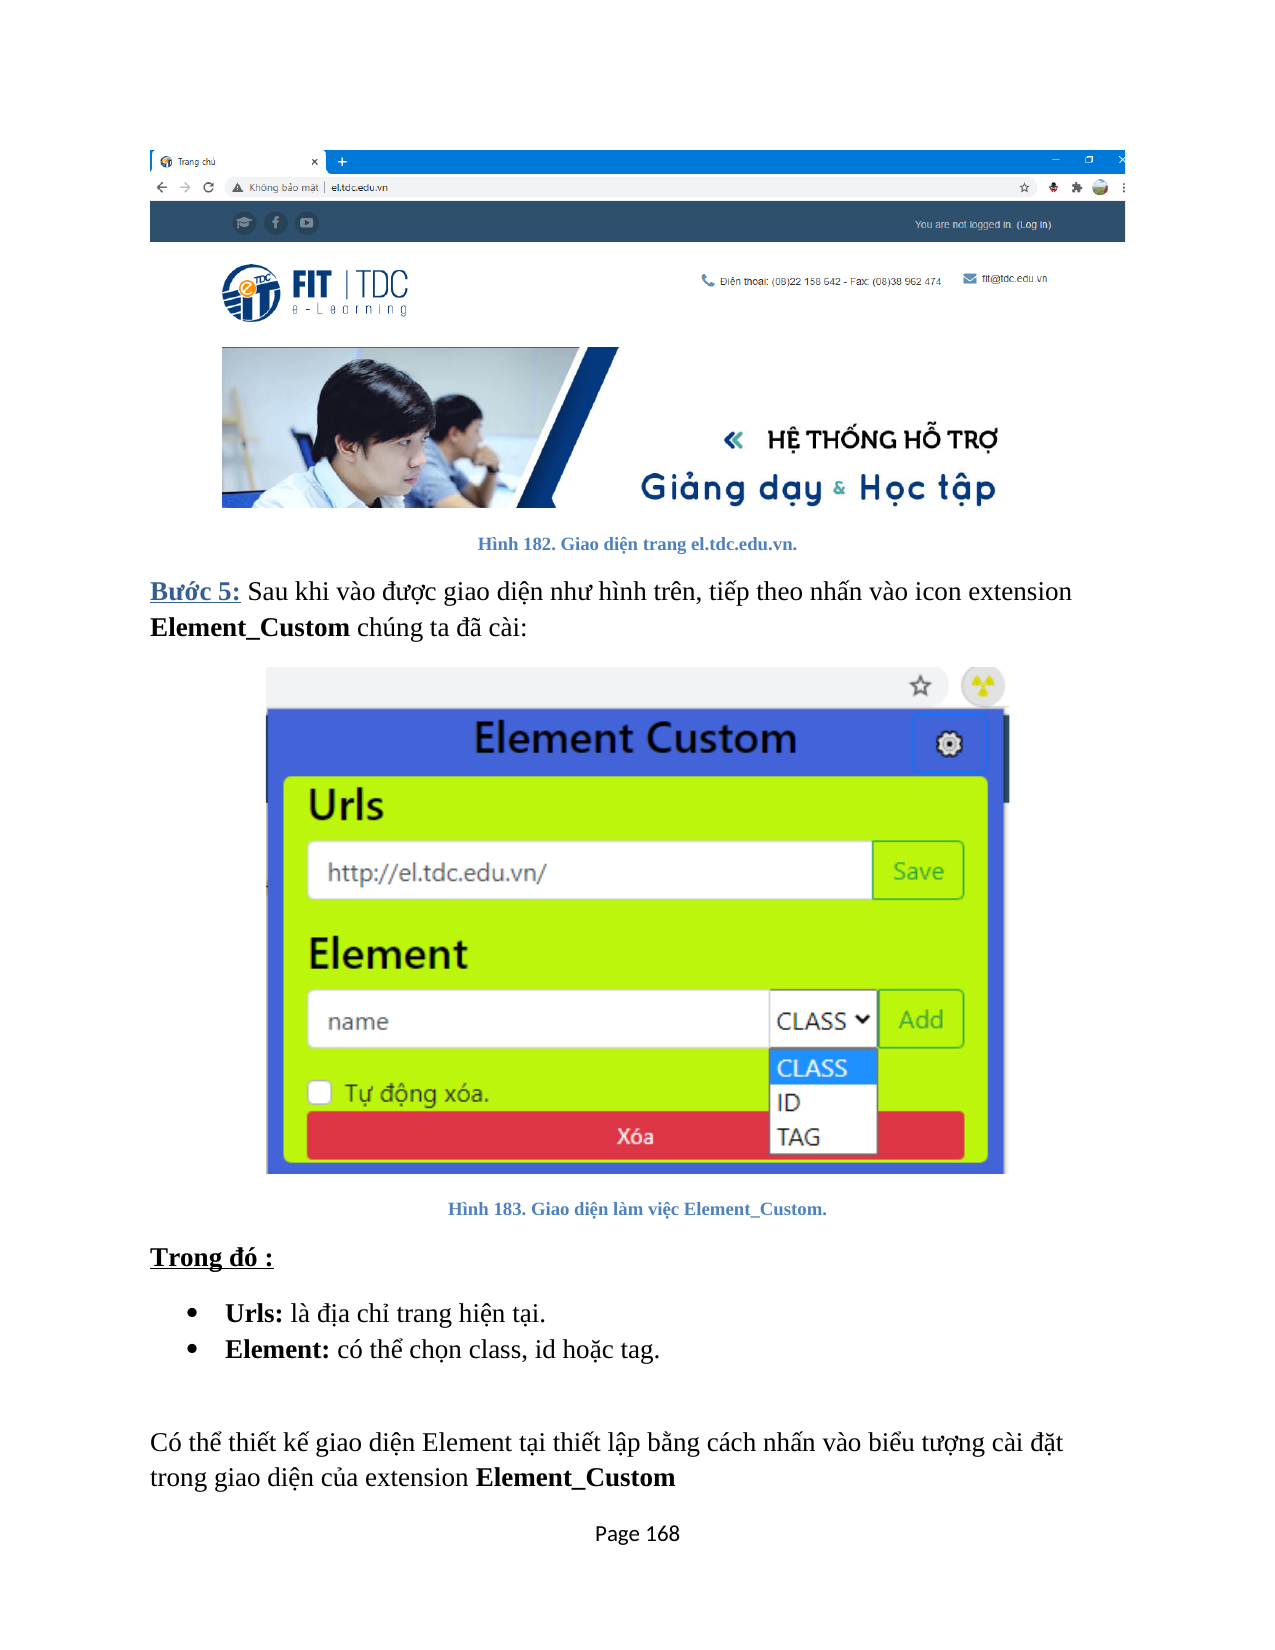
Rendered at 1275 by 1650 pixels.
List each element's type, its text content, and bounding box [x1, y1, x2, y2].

text Trong đó : [150, 1241, 1125, 1272]
text Hình 182. Giao diện trang el.tdc.edu.vn. [150, 532, 1125, 554]
text Bước 5: Sau khi vào được giao diện như hình trên, tiếp theo nhấn vào icon extension Element_Custom chúng ta đã cài: [150, 575, 1125, 642]
list Urls: là địa chỉ trang hiện tại. [187, 1297, 1125, 1328]
text Hình 183. Giao diện làm việc Element_Custom. [150, 1198, 1125, 1220]
picture [265, 667, 1010, 1174]
picture [150, 150, 1125, 508]
list Element: có thể chọn class, id hoặc tag. [187, 1333, 1125, 1364]
text Có thể thiết kế giao diện Element tại thiết lập bằng cách nhấn vào biểu tượng cài đặt trong giao diện của extension Element_Custom [150, 1426, 1125, 1493]
